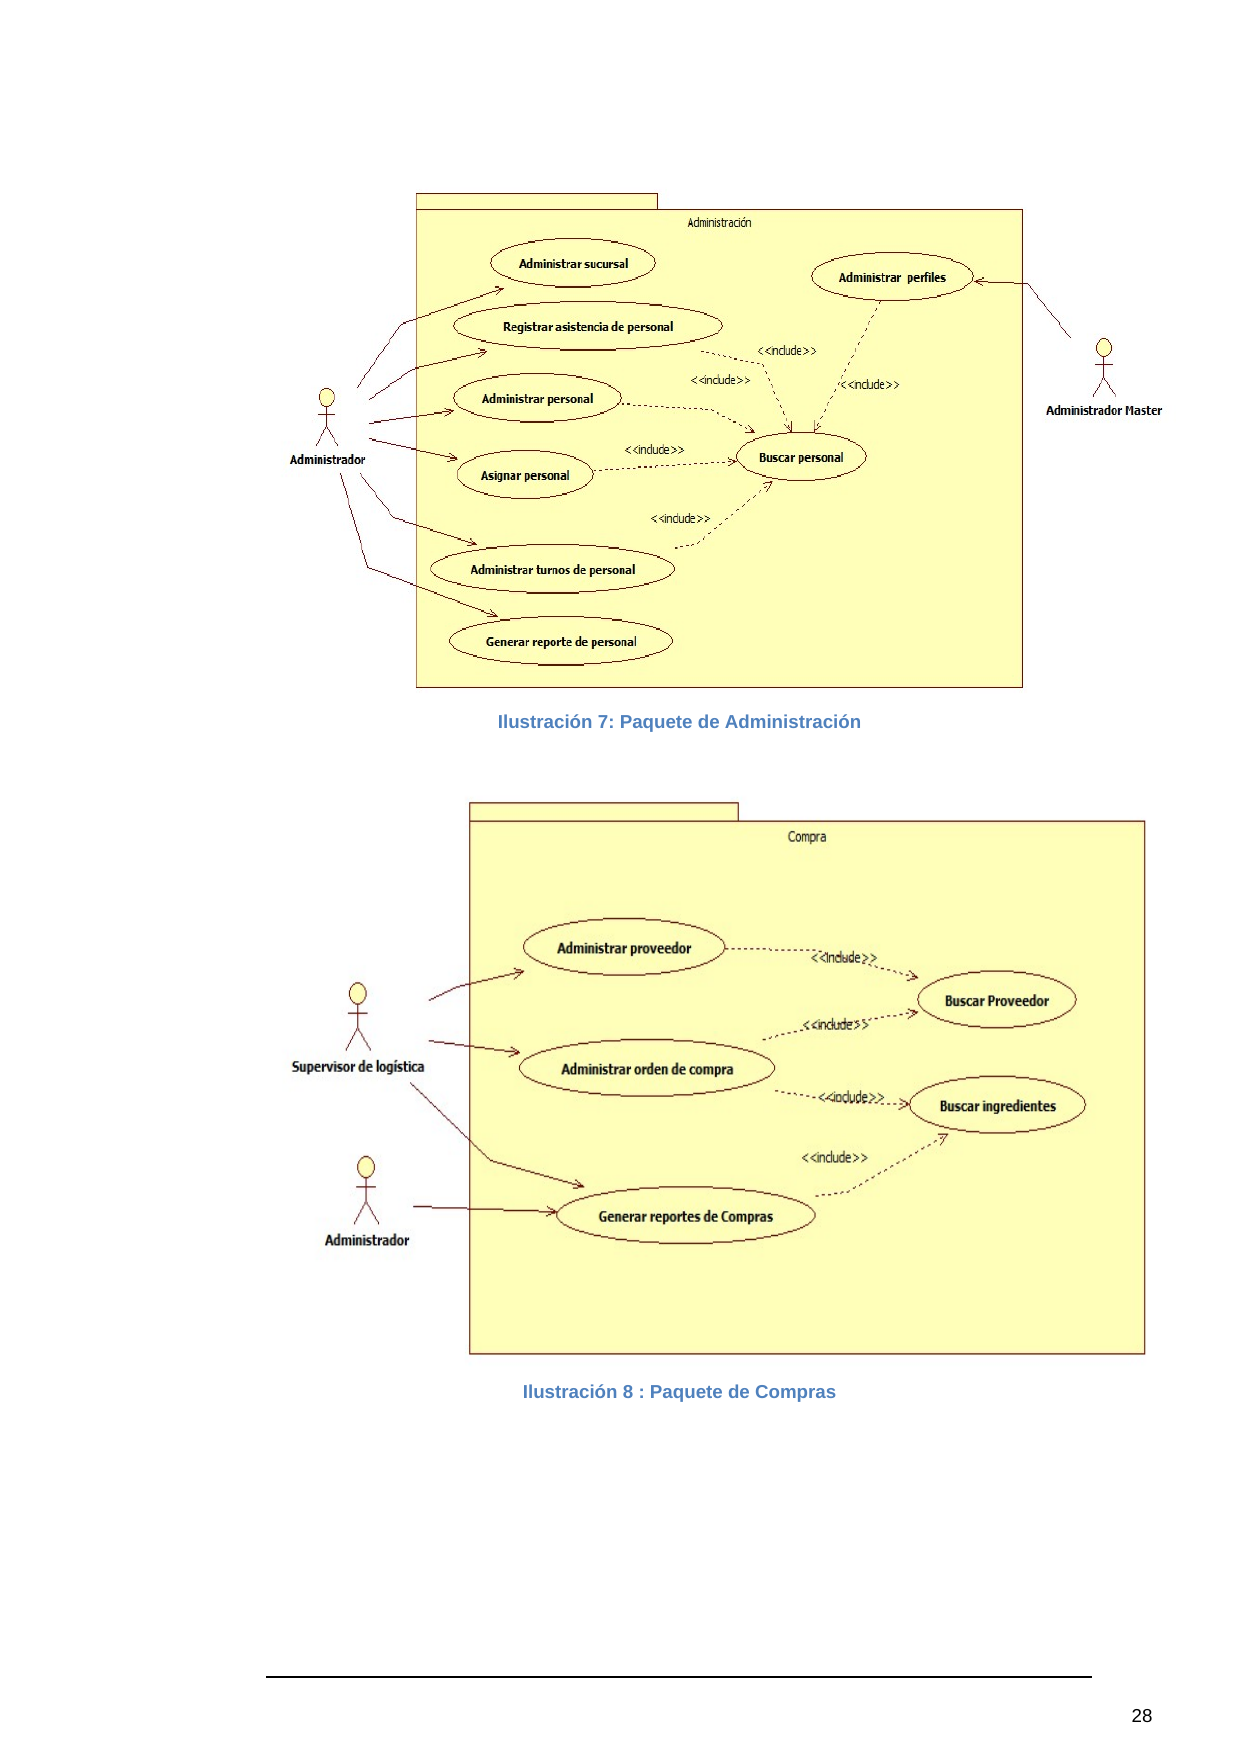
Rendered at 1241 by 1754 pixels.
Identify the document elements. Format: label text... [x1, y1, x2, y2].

text Ilustración 7: Paquete de Administración [266, 711, 1092, 732]
picture [266, 777, 1166, 1381]
picture [266, 171, 1184, 711]
text Ilustración 8 : Paquete de Compras [266, 1381, 1092, 1402]
